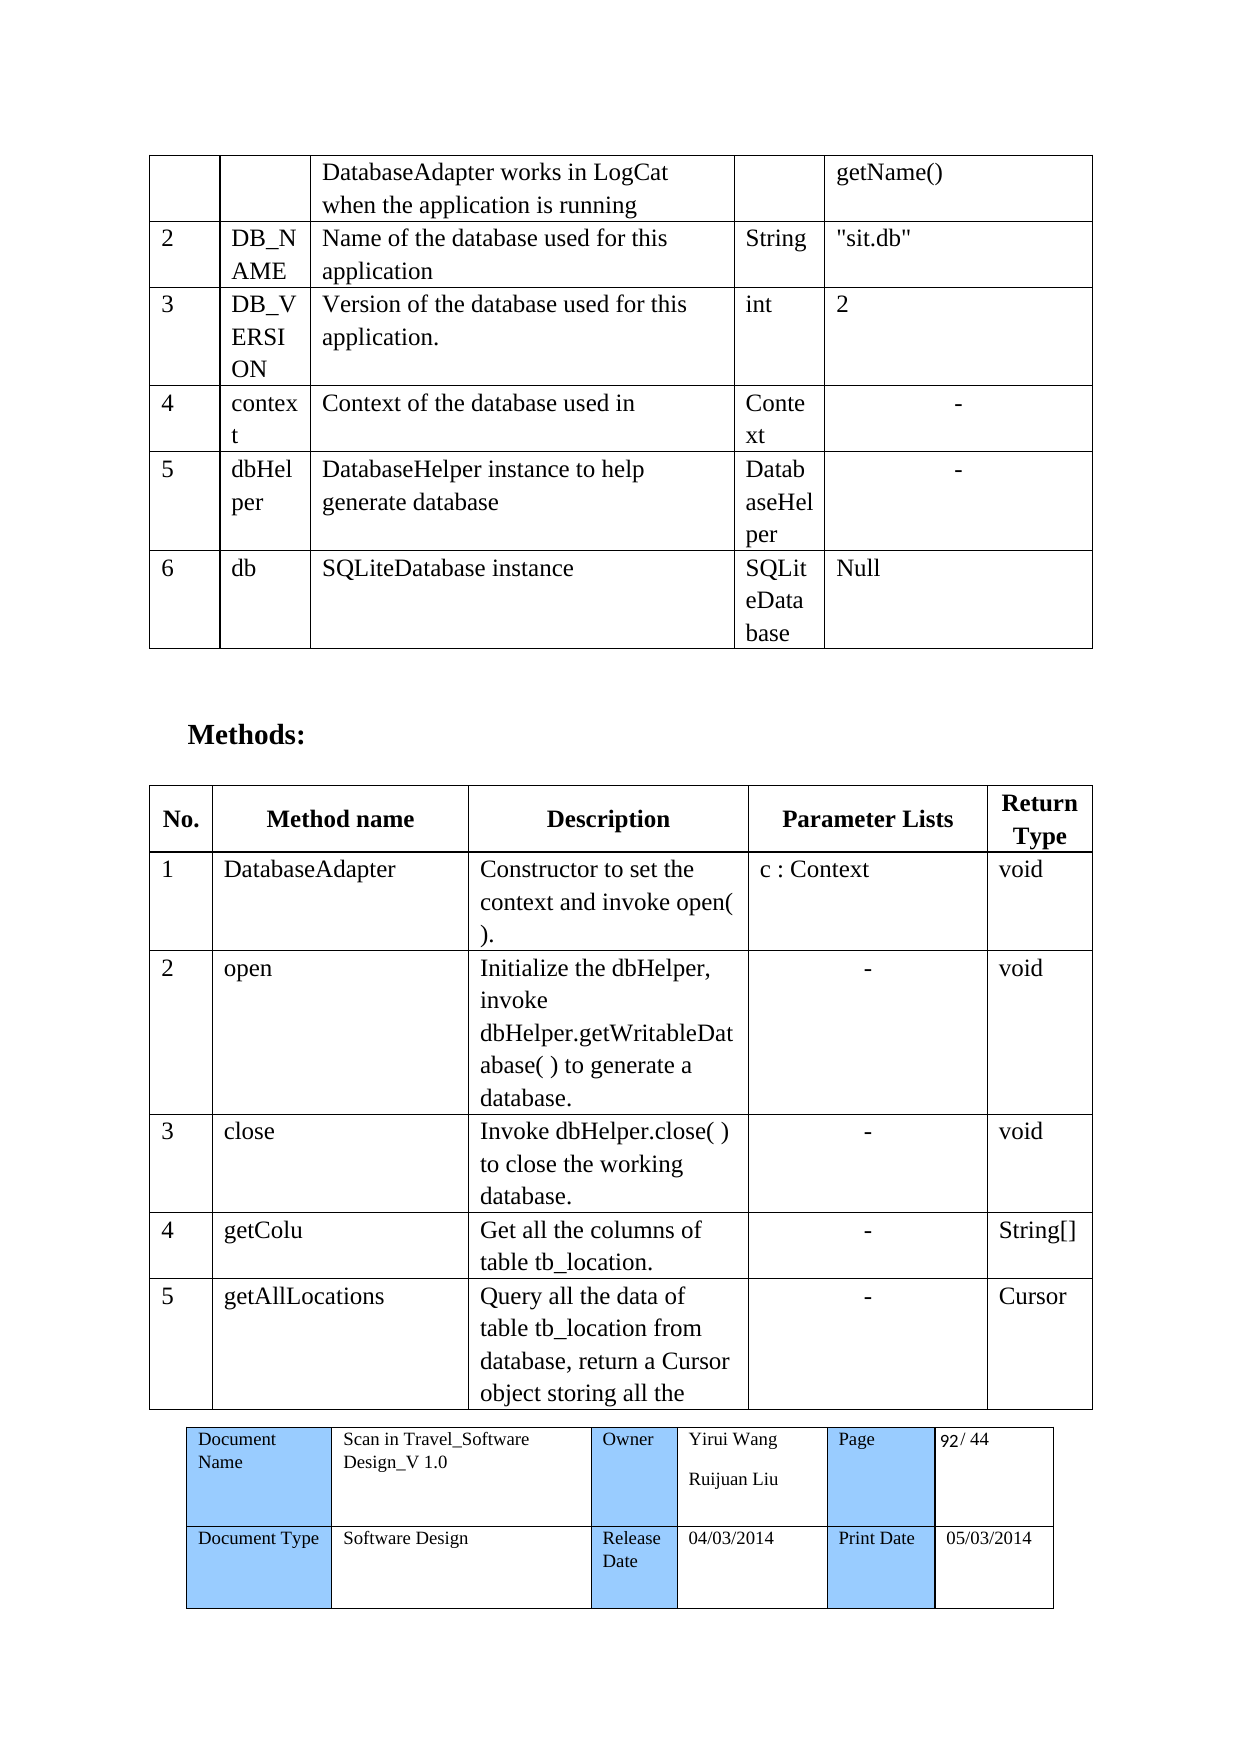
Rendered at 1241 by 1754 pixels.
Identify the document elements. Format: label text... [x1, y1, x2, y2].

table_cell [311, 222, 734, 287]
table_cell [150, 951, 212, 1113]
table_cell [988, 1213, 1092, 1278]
text Methods: [187, 701, 1053, 766]
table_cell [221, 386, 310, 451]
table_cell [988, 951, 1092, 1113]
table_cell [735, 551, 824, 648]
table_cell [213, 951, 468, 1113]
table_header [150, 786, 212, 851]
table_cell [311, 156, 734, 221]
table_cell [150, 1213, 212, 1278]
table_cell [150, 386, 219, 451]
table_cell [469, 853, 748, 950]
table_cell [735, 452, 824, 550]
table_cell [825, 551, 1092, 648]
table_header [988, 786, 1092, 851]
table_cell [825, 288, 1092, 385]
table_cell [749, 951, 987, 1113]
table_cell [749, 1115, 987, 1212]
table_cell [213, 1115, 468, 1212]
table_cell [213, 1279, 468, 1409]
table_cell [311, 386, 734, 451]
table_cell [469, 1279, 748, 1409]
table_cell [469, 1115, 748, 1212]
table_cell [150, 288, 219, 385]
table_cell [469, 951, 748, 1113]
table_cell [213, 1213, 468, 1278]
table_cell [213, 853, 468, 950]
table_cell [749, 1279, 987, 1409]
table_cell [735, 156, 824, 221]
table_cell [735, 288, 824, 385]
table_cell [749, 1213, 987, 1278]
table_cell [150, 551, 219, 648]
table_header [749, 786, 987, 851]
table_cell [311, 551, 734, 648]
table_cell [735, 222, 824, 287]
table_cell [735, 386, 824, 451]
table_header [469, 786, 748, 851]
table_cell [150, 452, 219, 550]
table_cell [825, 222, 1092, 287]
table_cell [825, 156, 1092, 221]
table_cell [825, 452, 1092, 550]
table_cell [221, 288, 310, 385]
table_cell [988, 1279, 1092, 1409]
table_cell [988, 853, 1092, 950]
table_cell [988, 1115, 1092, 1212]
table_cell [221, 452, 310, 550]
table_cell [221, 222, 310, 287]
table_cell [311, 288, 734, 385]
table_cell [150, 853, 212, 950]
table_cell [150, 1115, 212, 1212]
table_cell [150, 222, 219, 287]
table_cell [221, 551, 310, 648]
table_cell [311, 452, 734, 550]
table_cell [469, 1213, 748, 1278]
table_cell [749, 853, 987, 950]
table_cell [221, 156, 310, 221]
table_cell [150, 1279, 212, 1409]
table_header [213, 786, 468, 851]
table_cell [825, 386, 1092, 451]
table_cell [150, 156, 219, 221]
